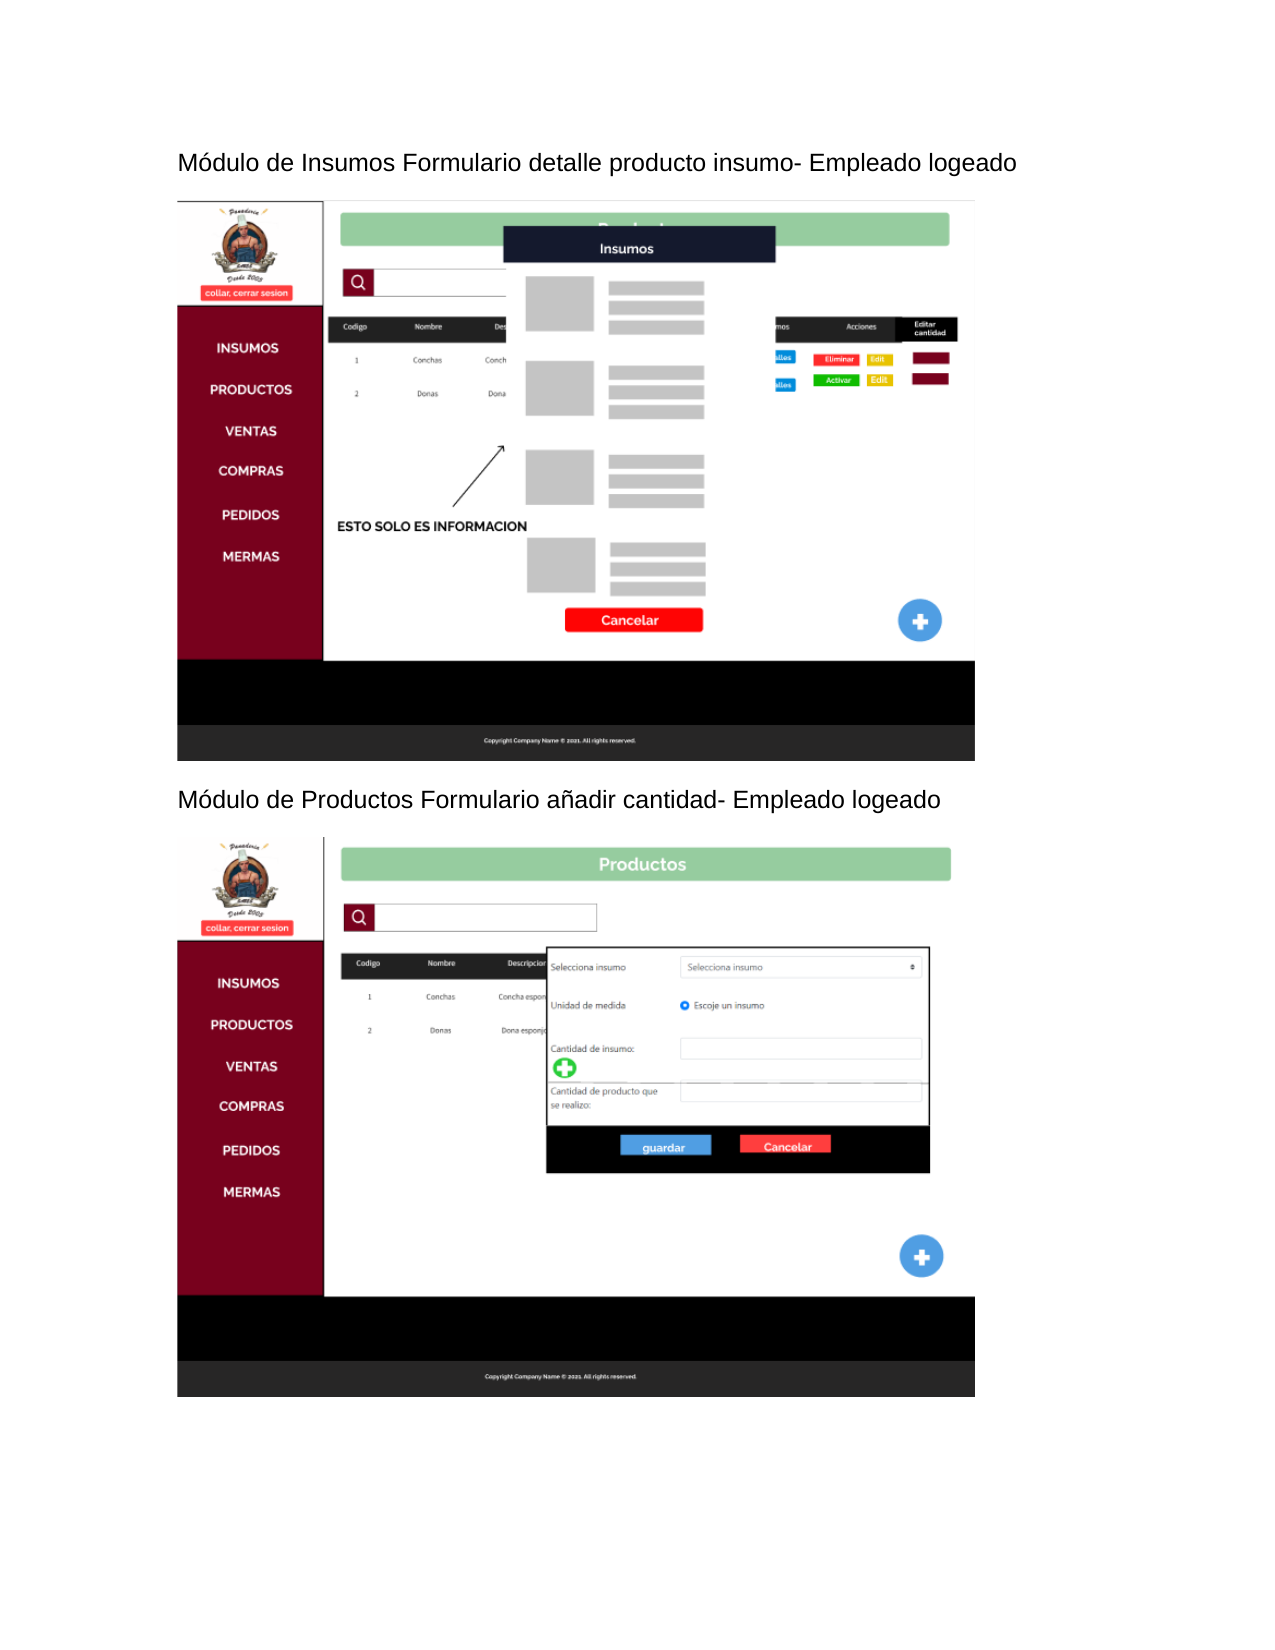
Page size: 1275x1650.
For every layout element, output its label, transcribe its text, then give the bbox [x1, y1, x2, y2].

text Módulo de Productos Formulario añadir cantidad- Empleado logeado [177, 785, 1098, 813]
text Módulo de Insumos Formulario detalle producto insumo- Empleado logeado [177, 148, 1098, 176]
